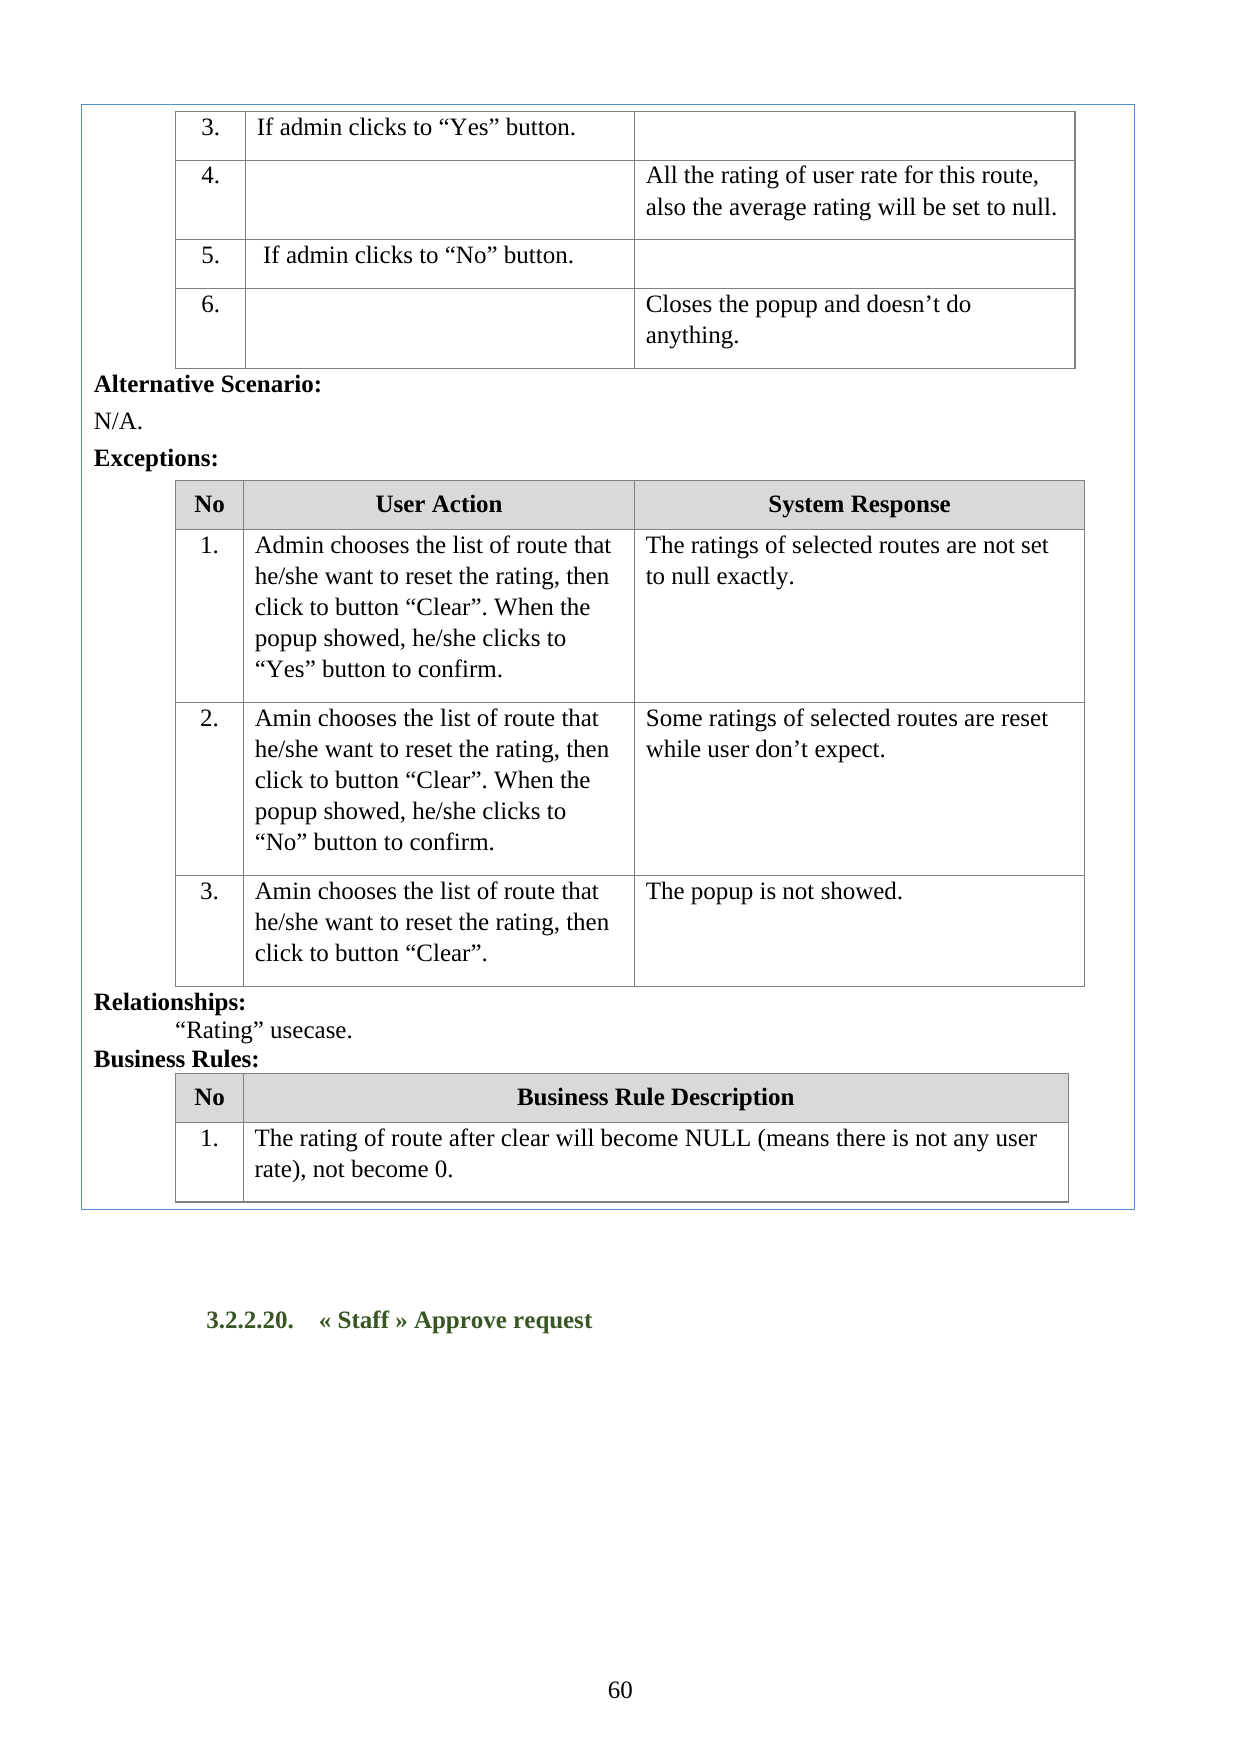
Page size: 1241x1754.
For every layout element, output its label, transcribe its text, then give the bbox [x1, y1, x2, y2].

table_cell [82, 105, 1134, 1209]
subtitle « Staff » Approve request [206, 1305, 1146, 1334]
